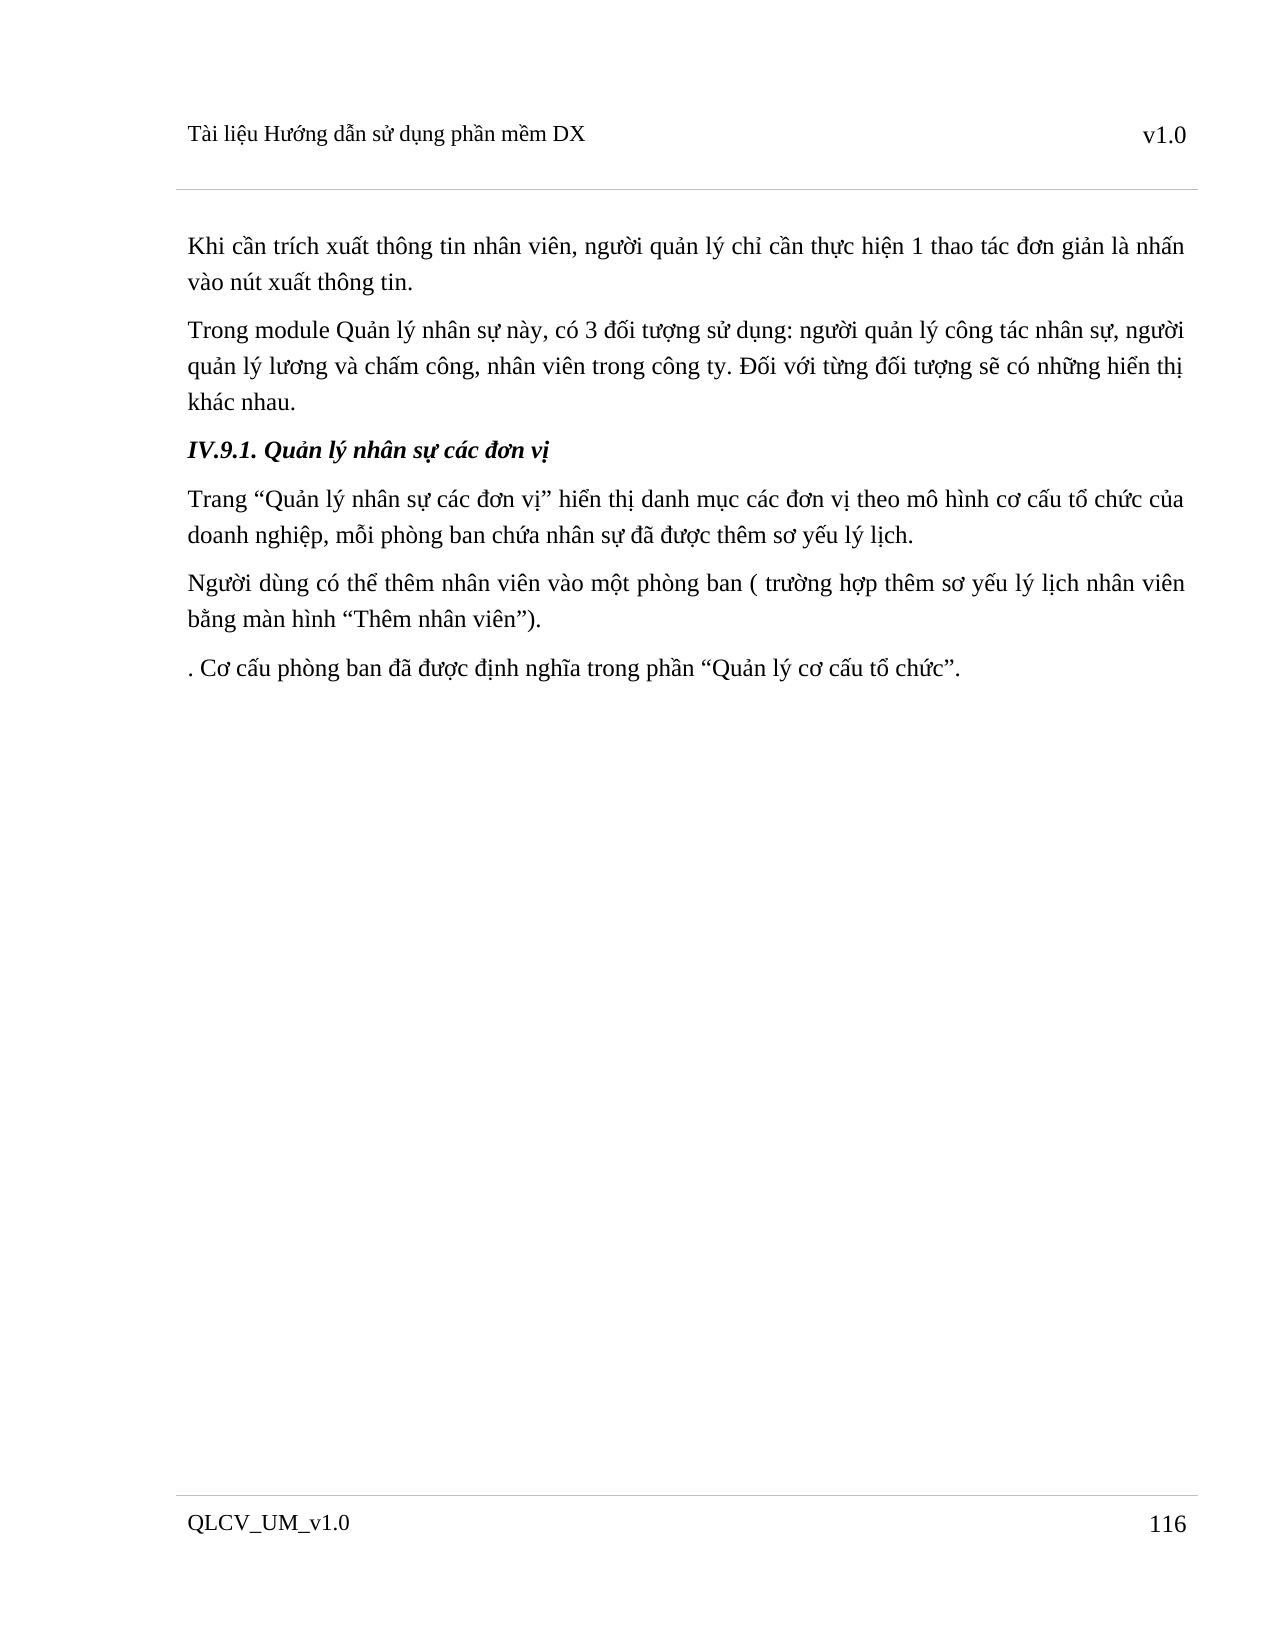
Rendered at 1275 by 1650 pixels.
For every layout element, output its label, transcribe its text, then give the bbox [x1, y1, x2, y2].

text . Cơ cấu phòng ban đã được định nghĩa trong phần “Quản lý cơ cấu tổ chức”. [187, 653, 1186, 681]
text Khi cần trích xuất thông tin nhân viên, người quản lý chỉ cần thực hiện 1 thao tác đơn giản là nhấn vào nút xuất thông tin. [187, 231, 1186, 295]
text Trong module Quản lý nhân sự này, có 3 đối tượng sử dụng: người quản lý công tác nhân sự, người quản lý lương và chấm công, nhân viên trong công ty. Đối với từng đối tượng sẽ có những hiển thị khác nhau. [187, 315, 1186, 416]
subtitle Quản lý nhân sự các đơn vị [187, 435, 1186, 464]
text Trang “Quản lý nhân sự các đơn vị” hiển thị danh mục các đơn vị theo mô hình cơ cấu tổ chức của doanh nghiệp, mỗi phòng ban chứa nhân sự đã được thêm sơ yếu lý lịch. [187, 484, 1186, 548]
text Người dùng có thể thêm nhân viên vào một phòng ban ( trường hợp thêm sơ yếu lý lịch nhân viên bằng màn hình “Thêm nhân viên”). [187, 568, 1186, 633]
